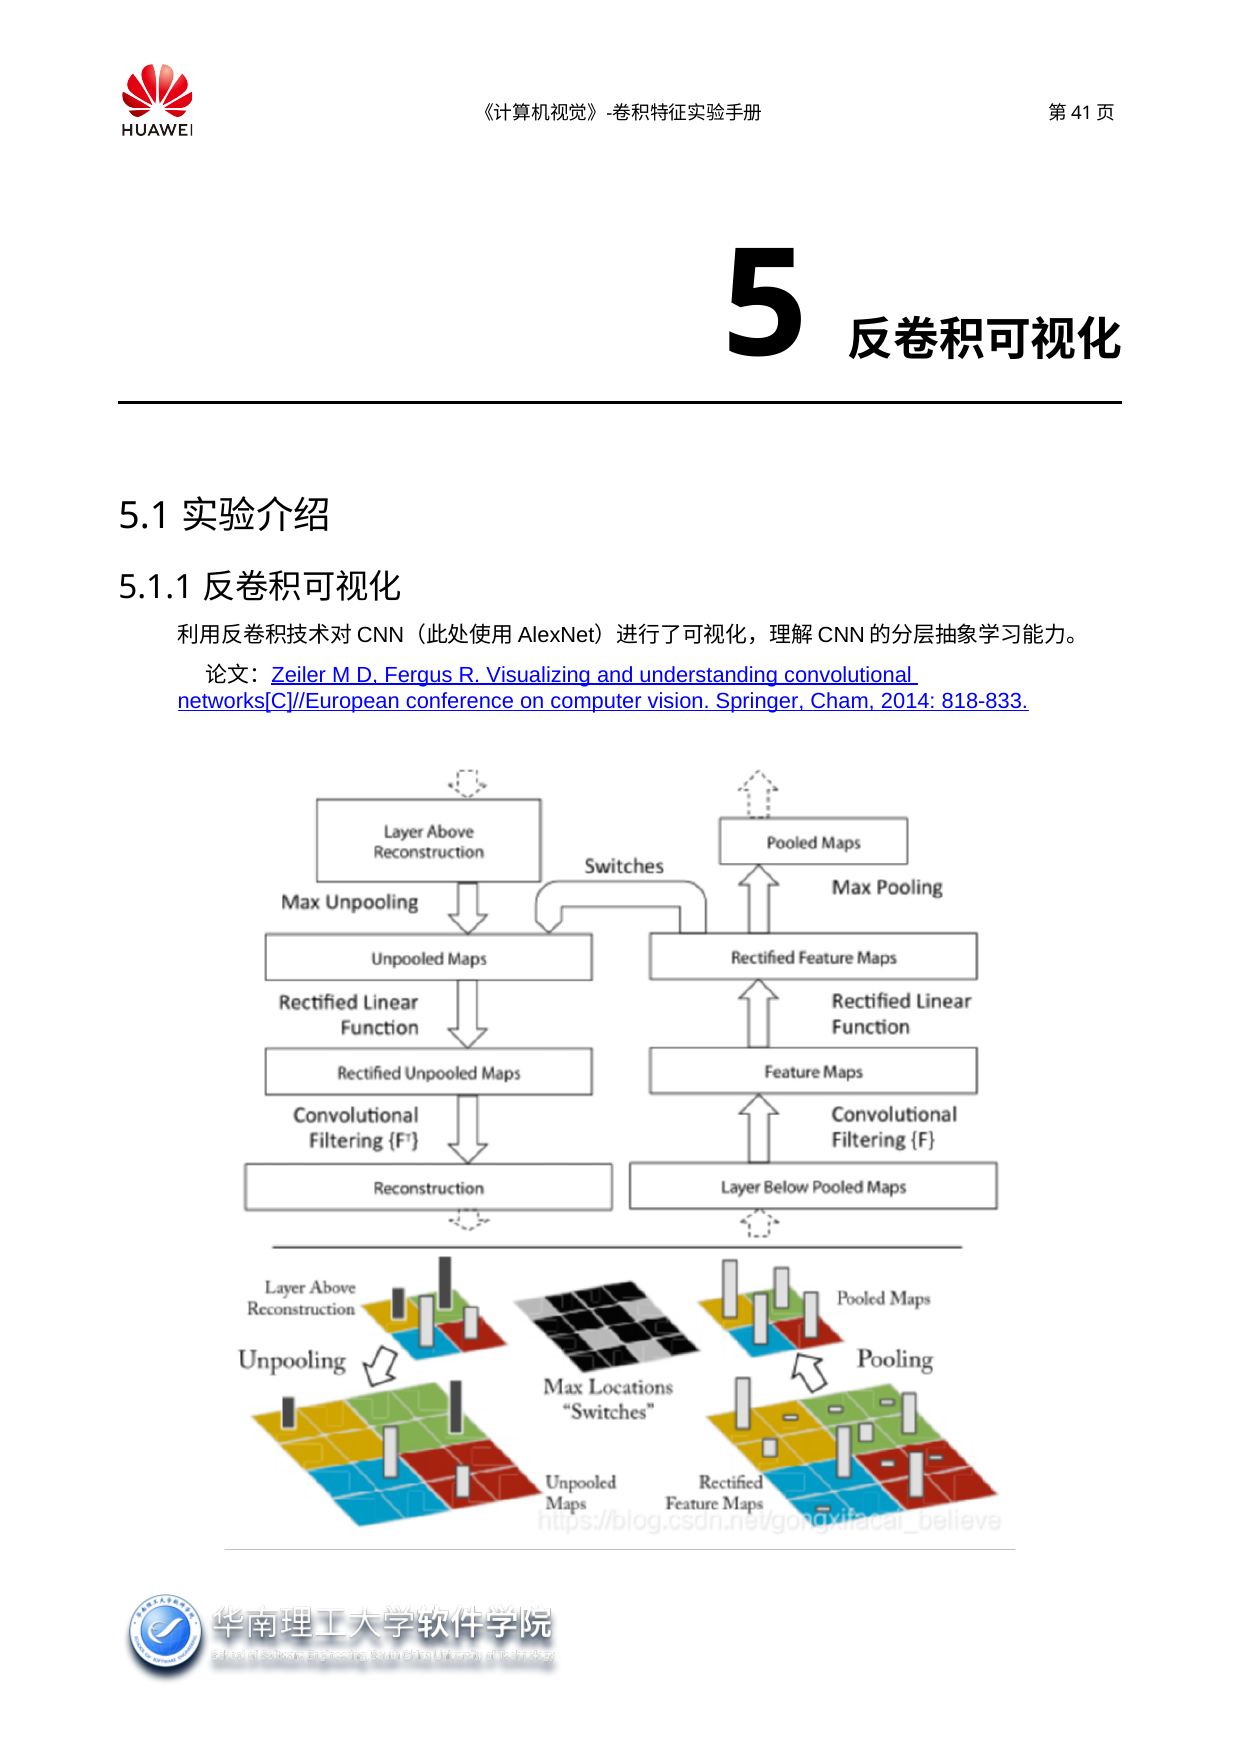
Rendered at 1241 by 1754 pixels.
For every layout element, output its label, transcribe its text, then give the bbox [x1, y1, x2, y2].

picture [122, 64, 193, 136]
picture [224, 755, 1016, 1550]
text 利用反卷积技术对CNN（此处使用AlexNet）进行了可视化，理解CNN的分层抽象学习能力。 [177, 617, 1122, 648]
subtitle 反卷积可视化 [118, 195, 1122, 401]
text 论文：Zeiler M D, Fergus R. Visualizing and understanding convolutional networks[C]//European conference on computer vision. Springer, Cham, 2014: 818-833. [177, 657, 1122, 713]
subtitle 实验介绍 [118, 488, 1122, 539]
picture [127, 1594, 557, 1672]
subtitle 反卷积可视化 [118, 560, 1122, 608]
